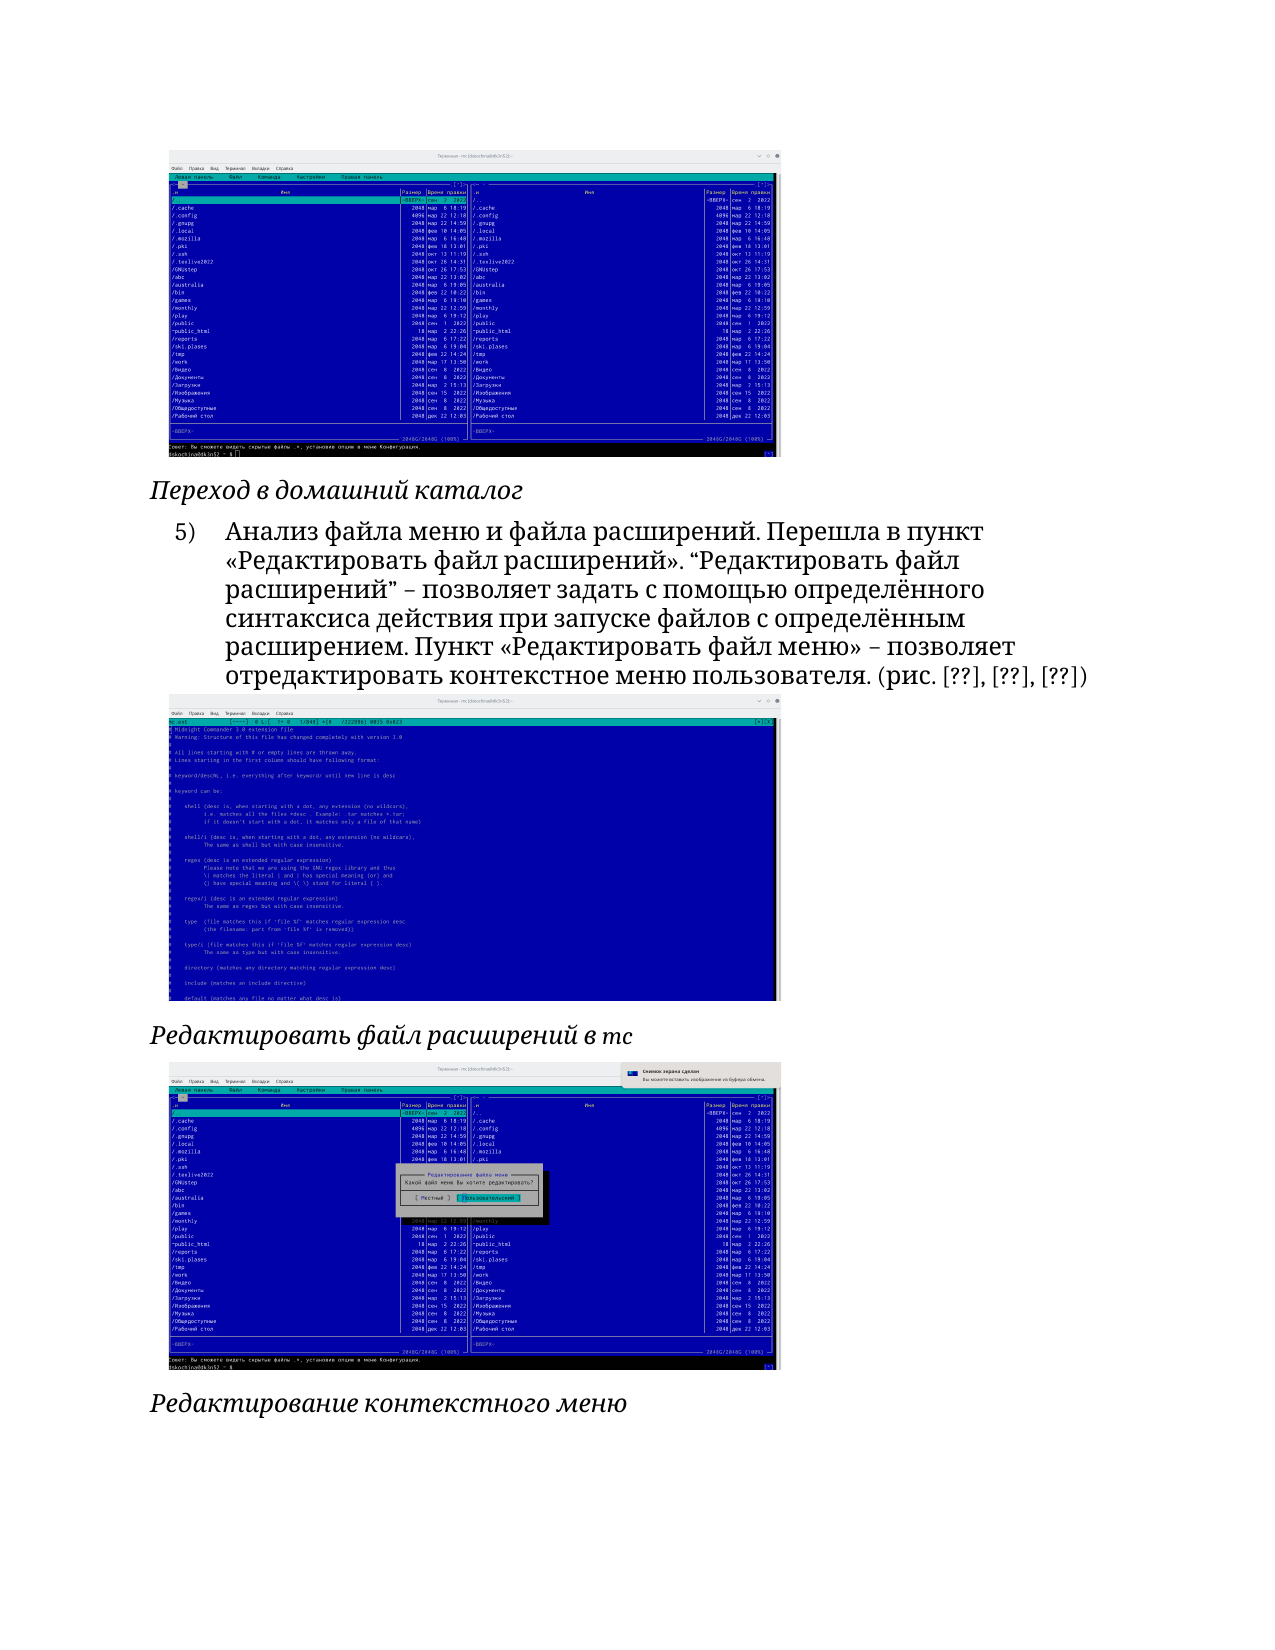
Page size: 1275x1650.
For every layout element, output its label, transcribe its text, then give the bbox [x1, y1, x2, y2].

text Редактирование контекстного меню [150, 1390, 1125, 1419]
picture [168, 150, 782, 457]
picture [168, 1062, 782, 1370]
text Редактировать файл расширений в mc [150, 1022, 1125, 1050]
text Переход в домашний каталог [150, 477, 1125, 506]
list Анализ файла меню и файла расширений. Перешла в пункт «Редактировать файл расширений». “Редактировать файл расширений” − позволяет задать с помощью определённого синтаксиса действия при запуске файлов с определённым расширением. Пункт «Редактировать файл меню» − позволяет отредактировать контекстное меню пользователя. (рис. [??], [??], [??]) [175, 518, 1125, 691]
picture [168, 694, 782, 1001]
